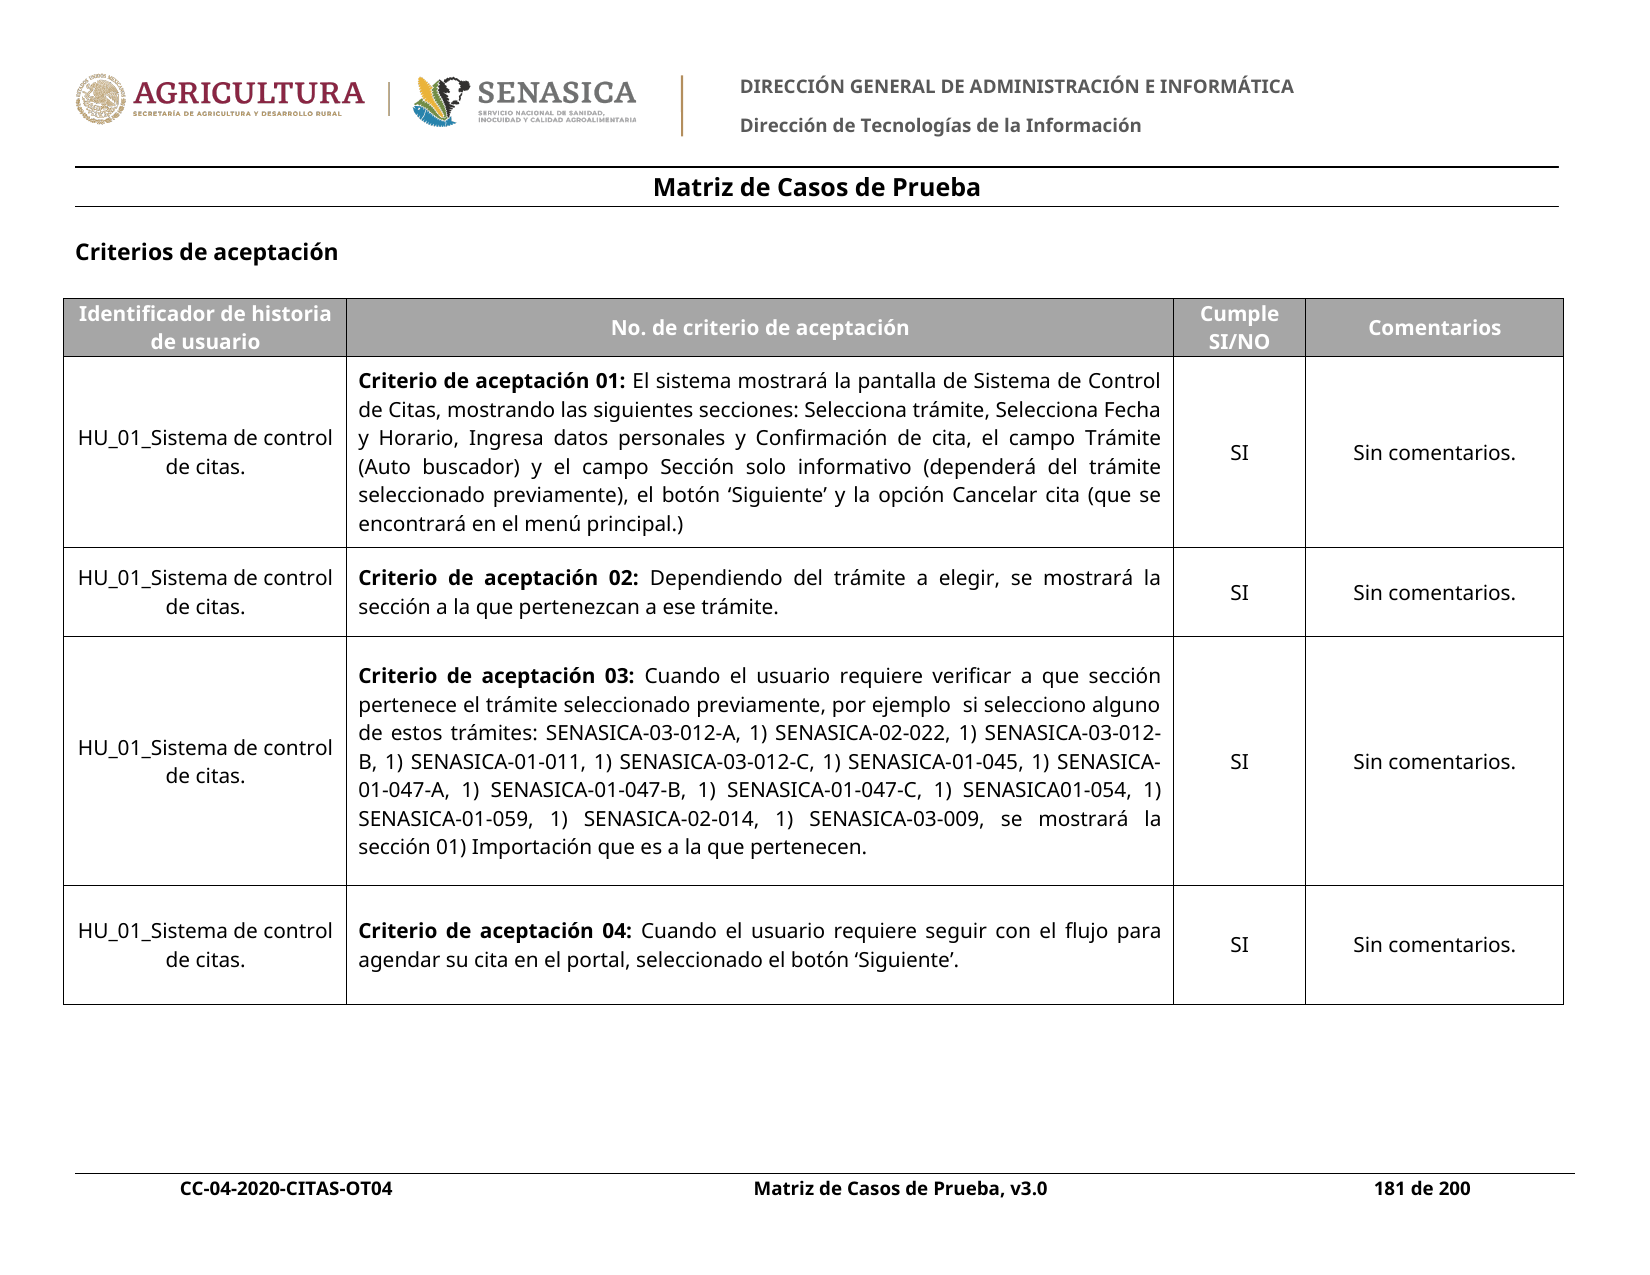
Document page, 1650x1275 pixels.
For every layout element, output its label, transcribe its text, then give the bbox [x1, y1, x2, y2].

table_header Comentarios [1306, 299, 1563, 356]
table_cell HU_01_Sistema de control de citas. [64, 637, 346, 885]
table_cell SI [1174, 357, 1305, 547]
table_cell Criterio de aceptación 02: Dependiendo del trámite a elegir, se mostrará la sección a la que pertenezcan a ese trámite. [347, 548, 1173, 636]
table_cell Criterio de aceptación 03: Cuando el usuario requiere verificar a que sección pertenece el trámite seleccionado previamente, por ejemplo si selecciono alguno de estos trámites: SENASICA-03-012-A, 1) SENASICA-02-022, 1) SENASICA-03-012-B, 1) SENASICA-01-011, 1) SENASICA-03-012-C, 1) SENASICA-01-045, 1) SENASICA-01-047-A, 1) SENASICA-01-047-B, 1) SENASICA-01-047-C, 1) SENASICA01-054, 1) SENASICA-01-059, 1) SENASICA-02-014, 1) SENASICA-03-009, se mostrará la sección 01) Importación que es a la que pertenecen. [347, 637, 1173, 885]
table_cell HU_01_Sistema de control de citas. [64, 886, 346, 1003]
table_header Identificador de historia de usuario [64, 299, 346, 356]
table_cell Sin comentarios. [1306, 548, 1563, 636]
table_header Cumple SI/NO [1174, 299, 1305, 356]
table_cell Sin comentarios. [1306, 357, 1563, 547]
text Criterios de aceptación [75, 235, 1575, 267]
picture [75, 73, 637, 127]
table_cell SI [1174, 886, 1305, 1003]
table_header No. de criterio de aceptación [347, 299, 1173, 356]
table_cell Criterio de aceptación 04: Cuando el usuario requiere seguir con el flujo para agendar su cita en el portal, seleccionado el botón ‘Siguiente’. [347, 886, 1173, 1003]
table_cell SI [1174, 637, 1305, 885]
table_cell SI [1174, 548, 1305, 636]
table_cell Sin comentarios. [1306, 886, 1563, 1003]
table_cell HU_01_Sistema de control de citas. [64, 357, 346, 547]
table_cell Sin comentarios. [1306, 637, 1563, 885]
table_cell HU_01_Sistema de control de citas. [64, 548, 346, 636]
table_cell Criterio de aceptación 01: El sistema mostrará la pantalla de Sistema de Control de Citas, mostrando las siguientes secciones: Selecciona trámite, Selecciona Fecha y Horario, Ingresa datos personales y Confirmación de cita, el campo Trámite (Auto buscador) y el campo Sección solo informativo (dependerá del trámite seleccionado previamente), el botón ‘Siguiente’ y la opción Cancelar cita (que se encontrará en el menú principal.) [347, 357, 1173, 547]
